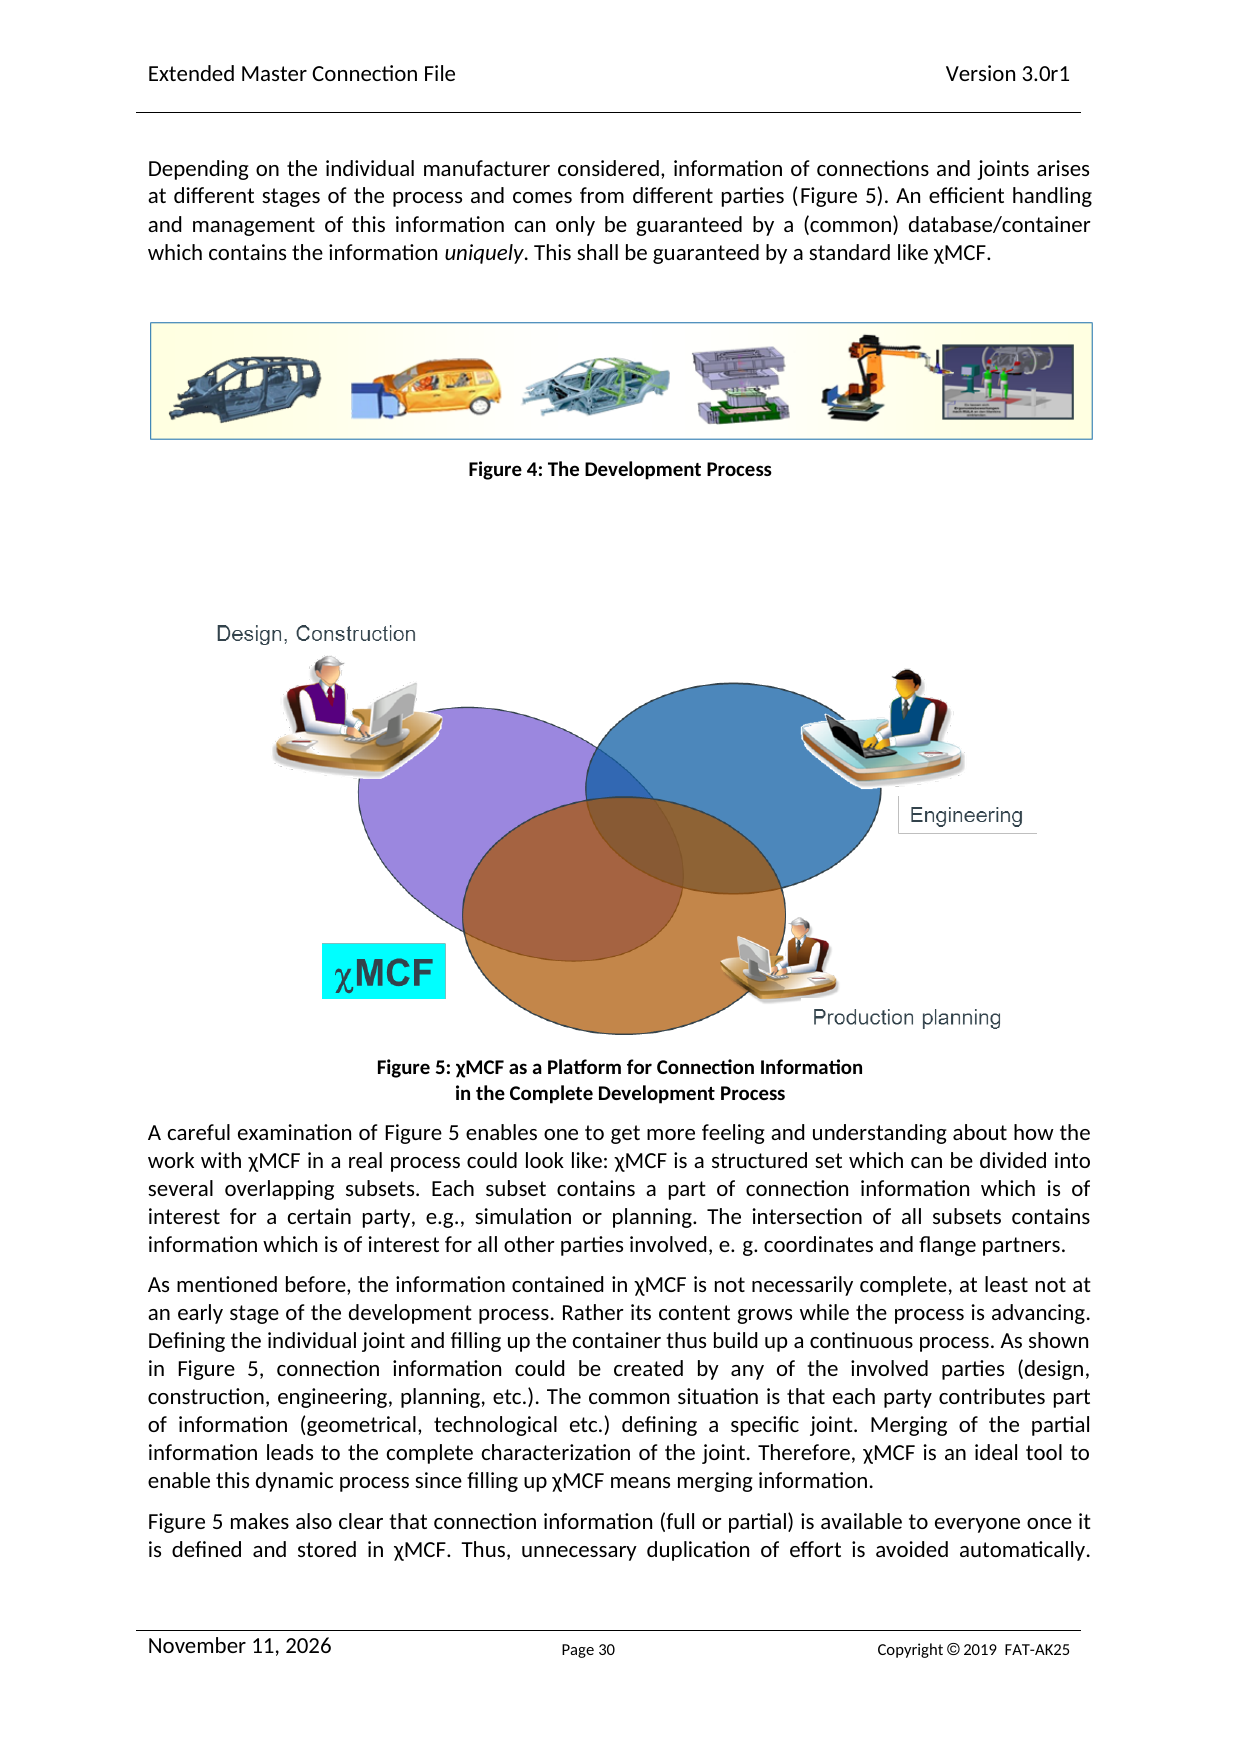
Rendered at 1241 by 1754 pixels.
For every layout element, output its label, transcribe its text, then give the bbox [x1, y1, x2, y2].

text As mentioned before, the information contained in χMCF is not necessarily complete, at least not at an early stage of the development process. Rather its content grows while the process is advancing. Defining the individual joint and filling up the container thus build up a continuous process. As shown in Figure 5, connection information could be created by any of the involved parties (design, construction, engineering, planning, etc.). The common situation is that each party contributes part of information (geometrical, technological etc.) defining a specific joint. Merging of the partial information leads to the complete characterization of the joint. Therefore, χMCF is an ideal tool to enable this dynamic process since filling up χMCF means merging information. [148, 1270, 1092, 1494]
text Figure 4: The Development Process [148, 456, 1092, 482]
picture [147, 318, 1097, 444]
picture [203, 613, 1037, 1042]
text A careful examination of Figure 5 enables one to get more feeling and understanding about how the work with χMCF in a real process could look like: χMCF is a structured set which can be divided into several overlapping subsets. Each subset contains a part of connection information which is of interest for a certain party, e.g., simulation or planning. The intersection of all subsets contains information which is of interest for all other parties involved, e. g. coordinates and flange partners. [148, 1118, 1092, 1258]
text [148, 1507, 1092, 1563]
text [148, 154, 1092, 266]
text Figure 5: χMCF as a Platform for Connection Information in the Complete Development Process [148, 1054, 1092, 1105]
